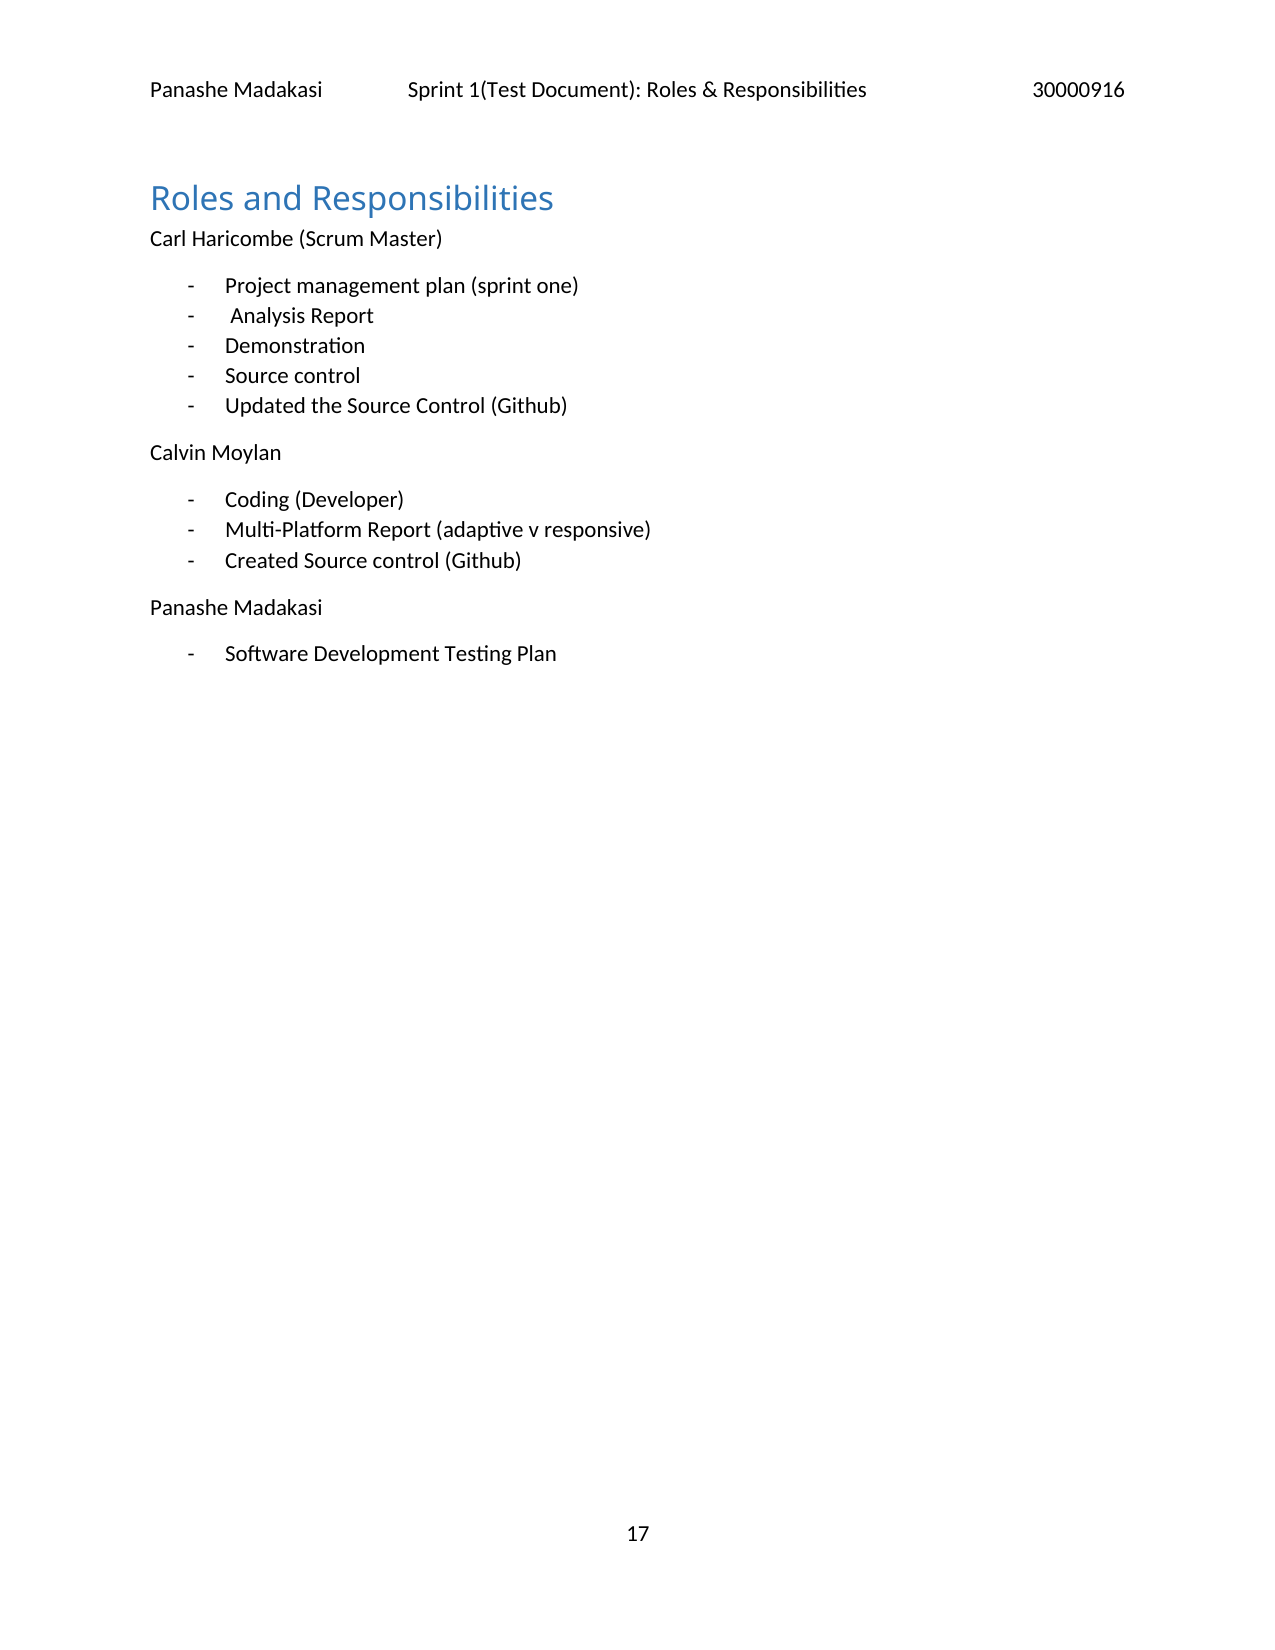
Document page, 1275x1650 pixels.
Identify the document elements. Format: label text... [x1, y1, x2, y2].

subtitle Roles and Responsibilities [150, 175, 1125, 220]
list Source control [187, 361, 1125, 389]
list Coding (Developer) [187, 485, 1125, 513]
list Project management plan (sprint one) [187, 271, 1125, 299]
list Analysis Report [187, 301, 1125, 329]
list Software Development Testing Plan [187, 639, 1125, 668]
text Carl Haricombe (Scrum Master) [150, 224, 1125, 252]
text Panashe Madakasi [150, 593, 1125, 621]
list Demonstration [187, 331, 1125, 359]
text Calvin Moylan [150, 438, 1125, 467]
list Multi-Platform Report (adaptive v responsive) [187, 516, 1125, 544]
list Created Source control (Github) [187, 546, 1125, 574]
list Updated the Source Control (Github) [187, 392, 1125, 420]
